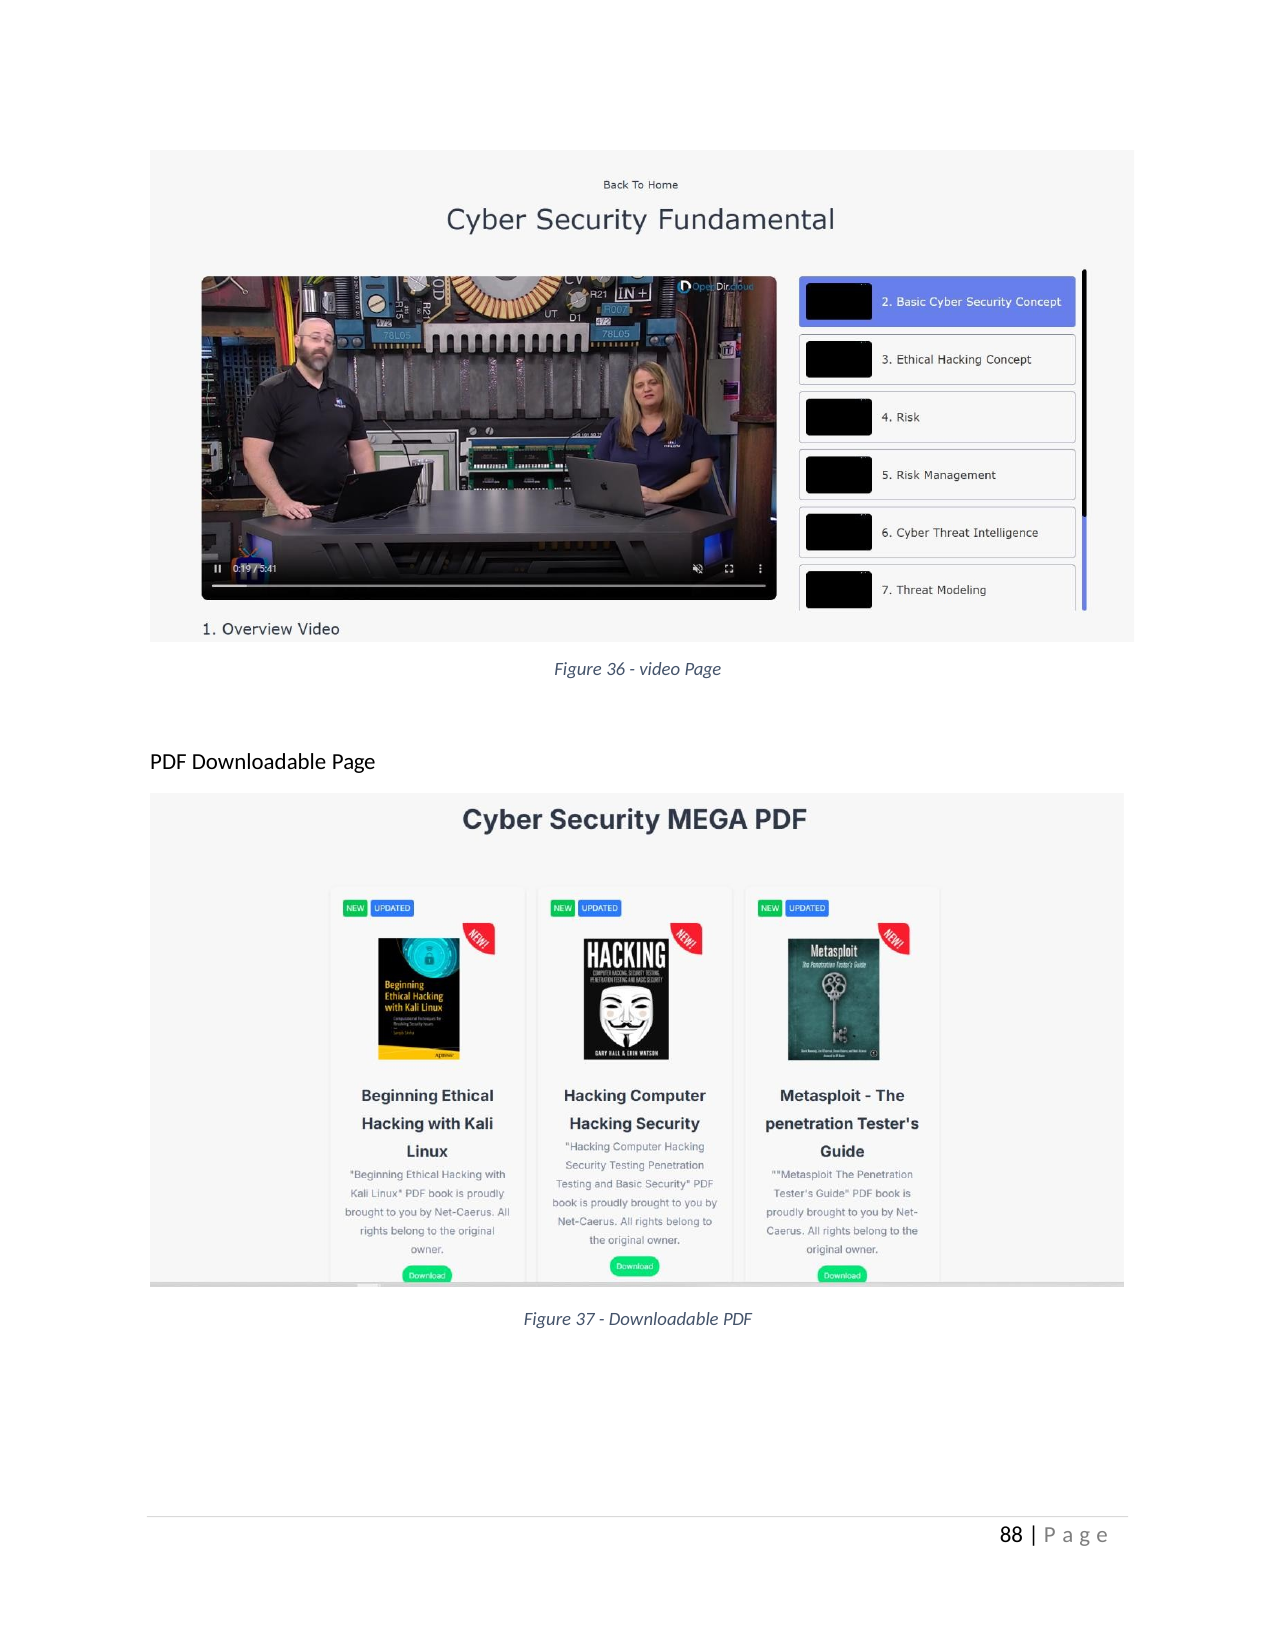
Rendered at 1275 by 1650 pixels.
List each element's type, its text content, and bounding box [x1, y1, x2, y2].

picture [150, 793, 1124, 1287]
text PDF Downloadable Page [150, 747, 1200, 775]
picture [150, 150, 1135, 642]
text Figure 36 - video Page [176, 657, 1099, 680]
